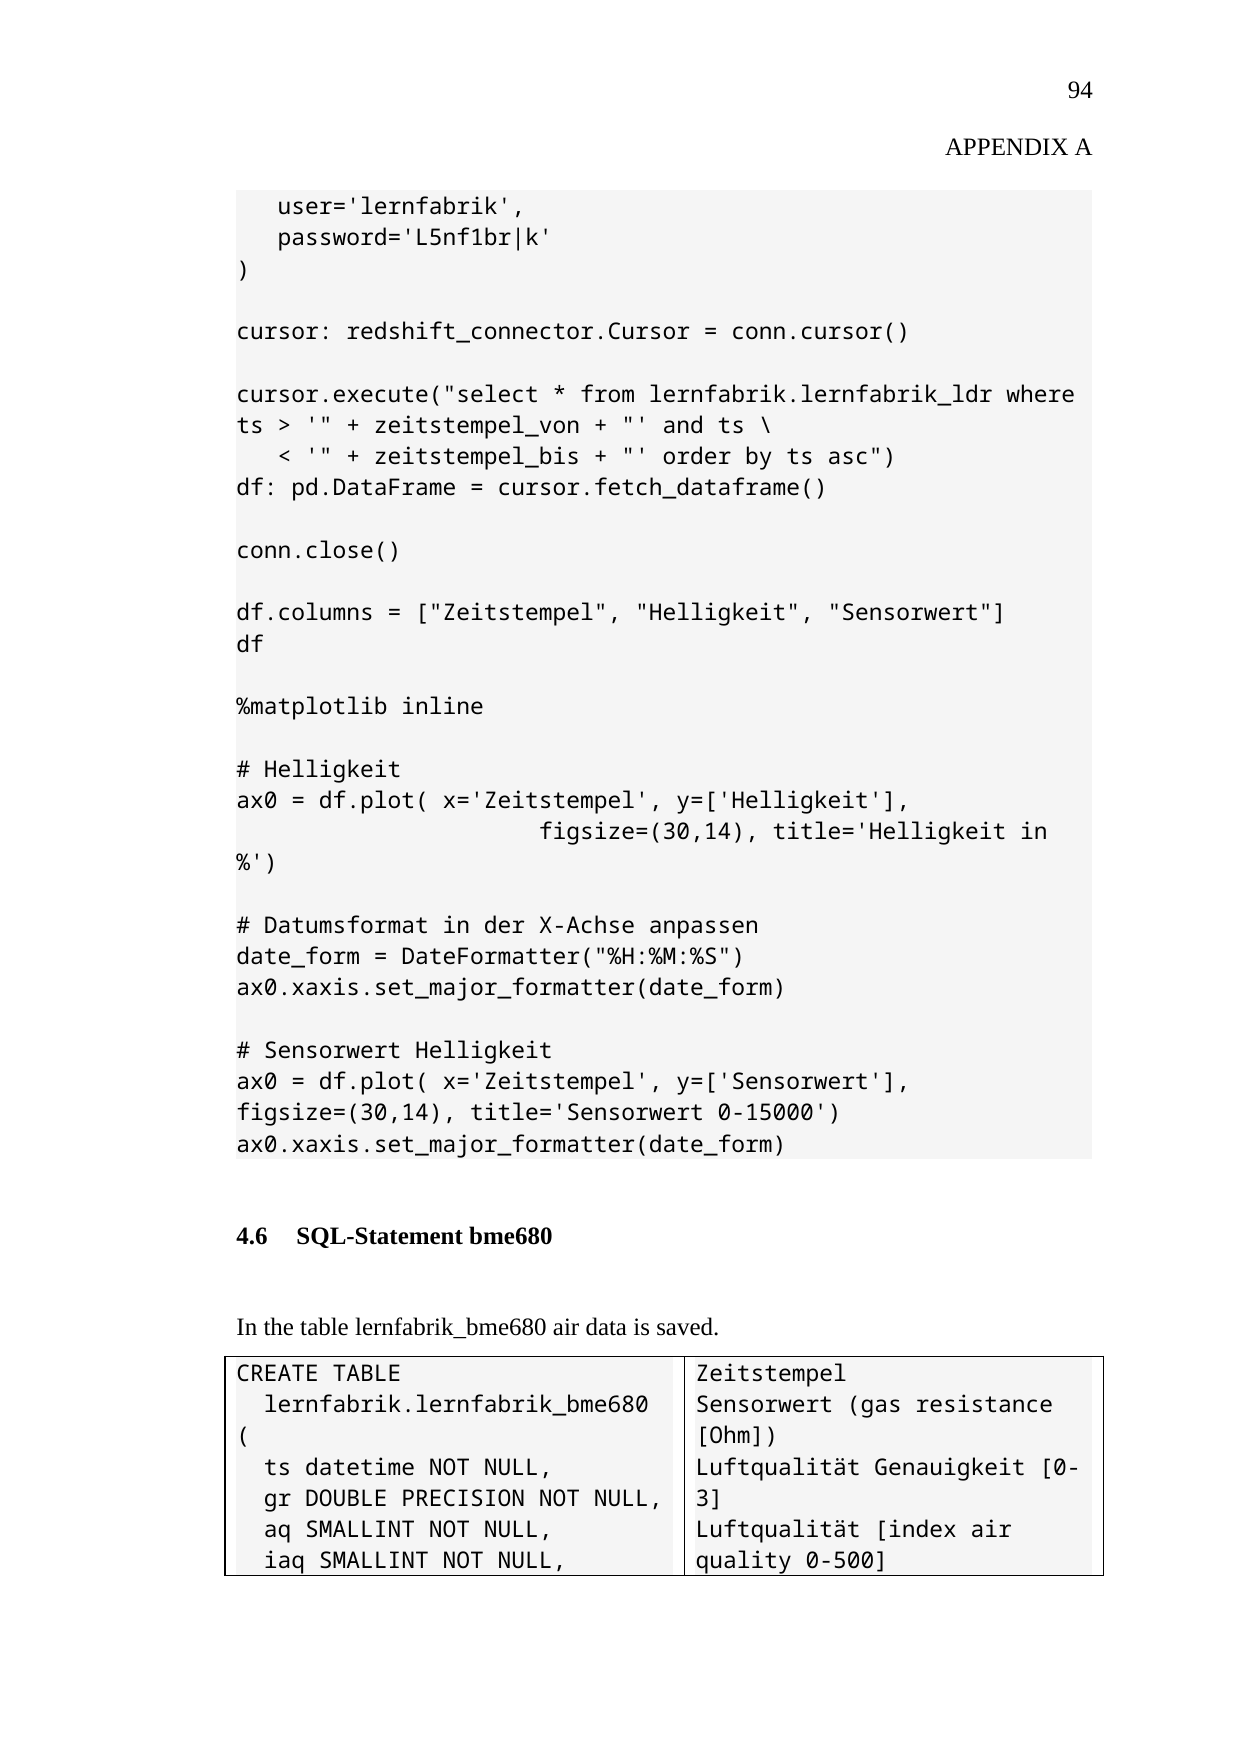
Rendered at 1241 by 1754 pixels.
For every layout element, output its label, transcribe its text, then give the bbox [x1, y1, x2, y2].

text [236, 190, 1092, 1159]
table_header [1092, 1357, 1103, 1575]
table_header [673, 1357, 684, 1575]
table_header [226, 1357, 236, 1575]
text In the table lernfabrik_bme680 air data is saved. [236, 1312, 1092, 1341]
subtitle SQL-Statement bme680 [236, 1221, 1092, 1250]
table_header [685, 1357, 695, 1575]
